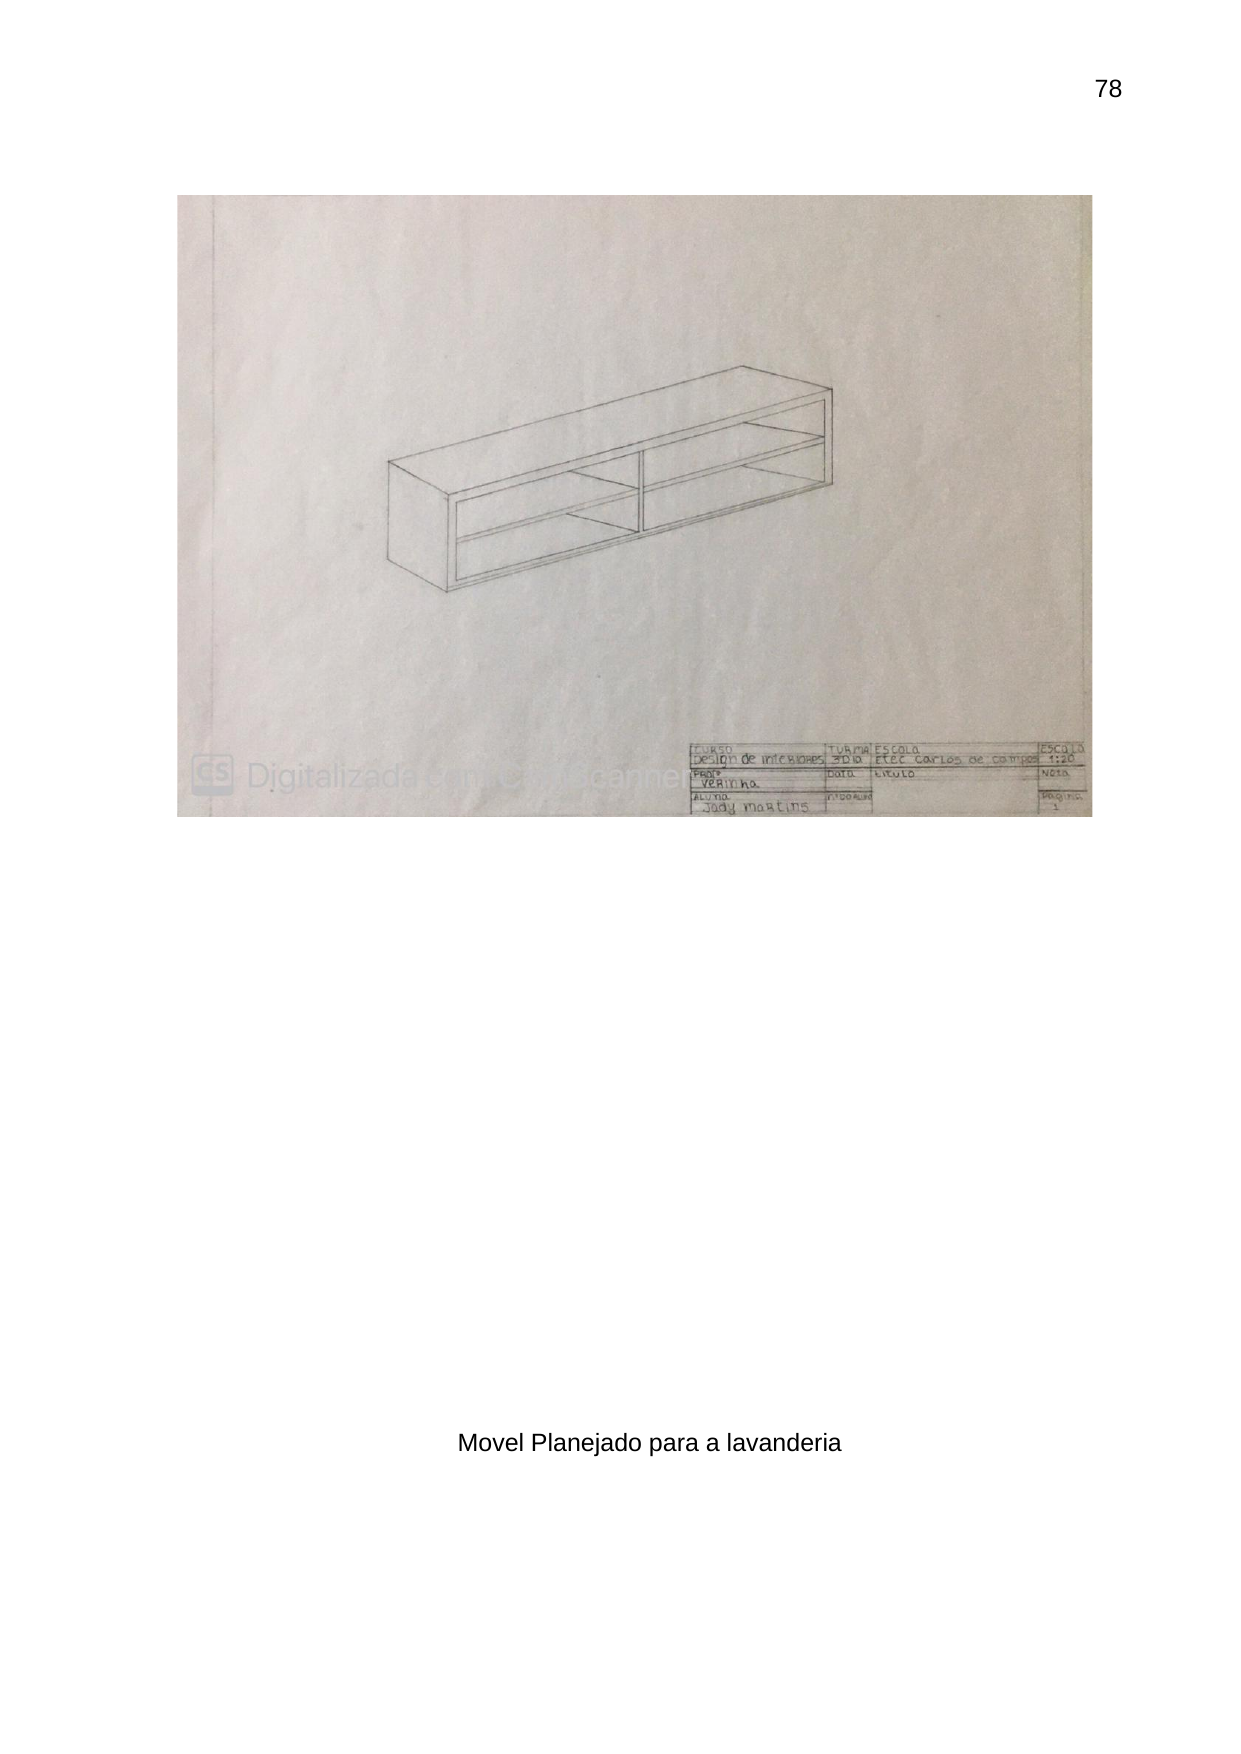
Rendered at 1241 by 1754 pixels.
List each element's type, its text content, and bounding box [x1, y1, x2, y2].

text Movel Planejado para a lavanderia [177, 1428, 1122, 1457]
picture [177, 195, 1093, 817]
